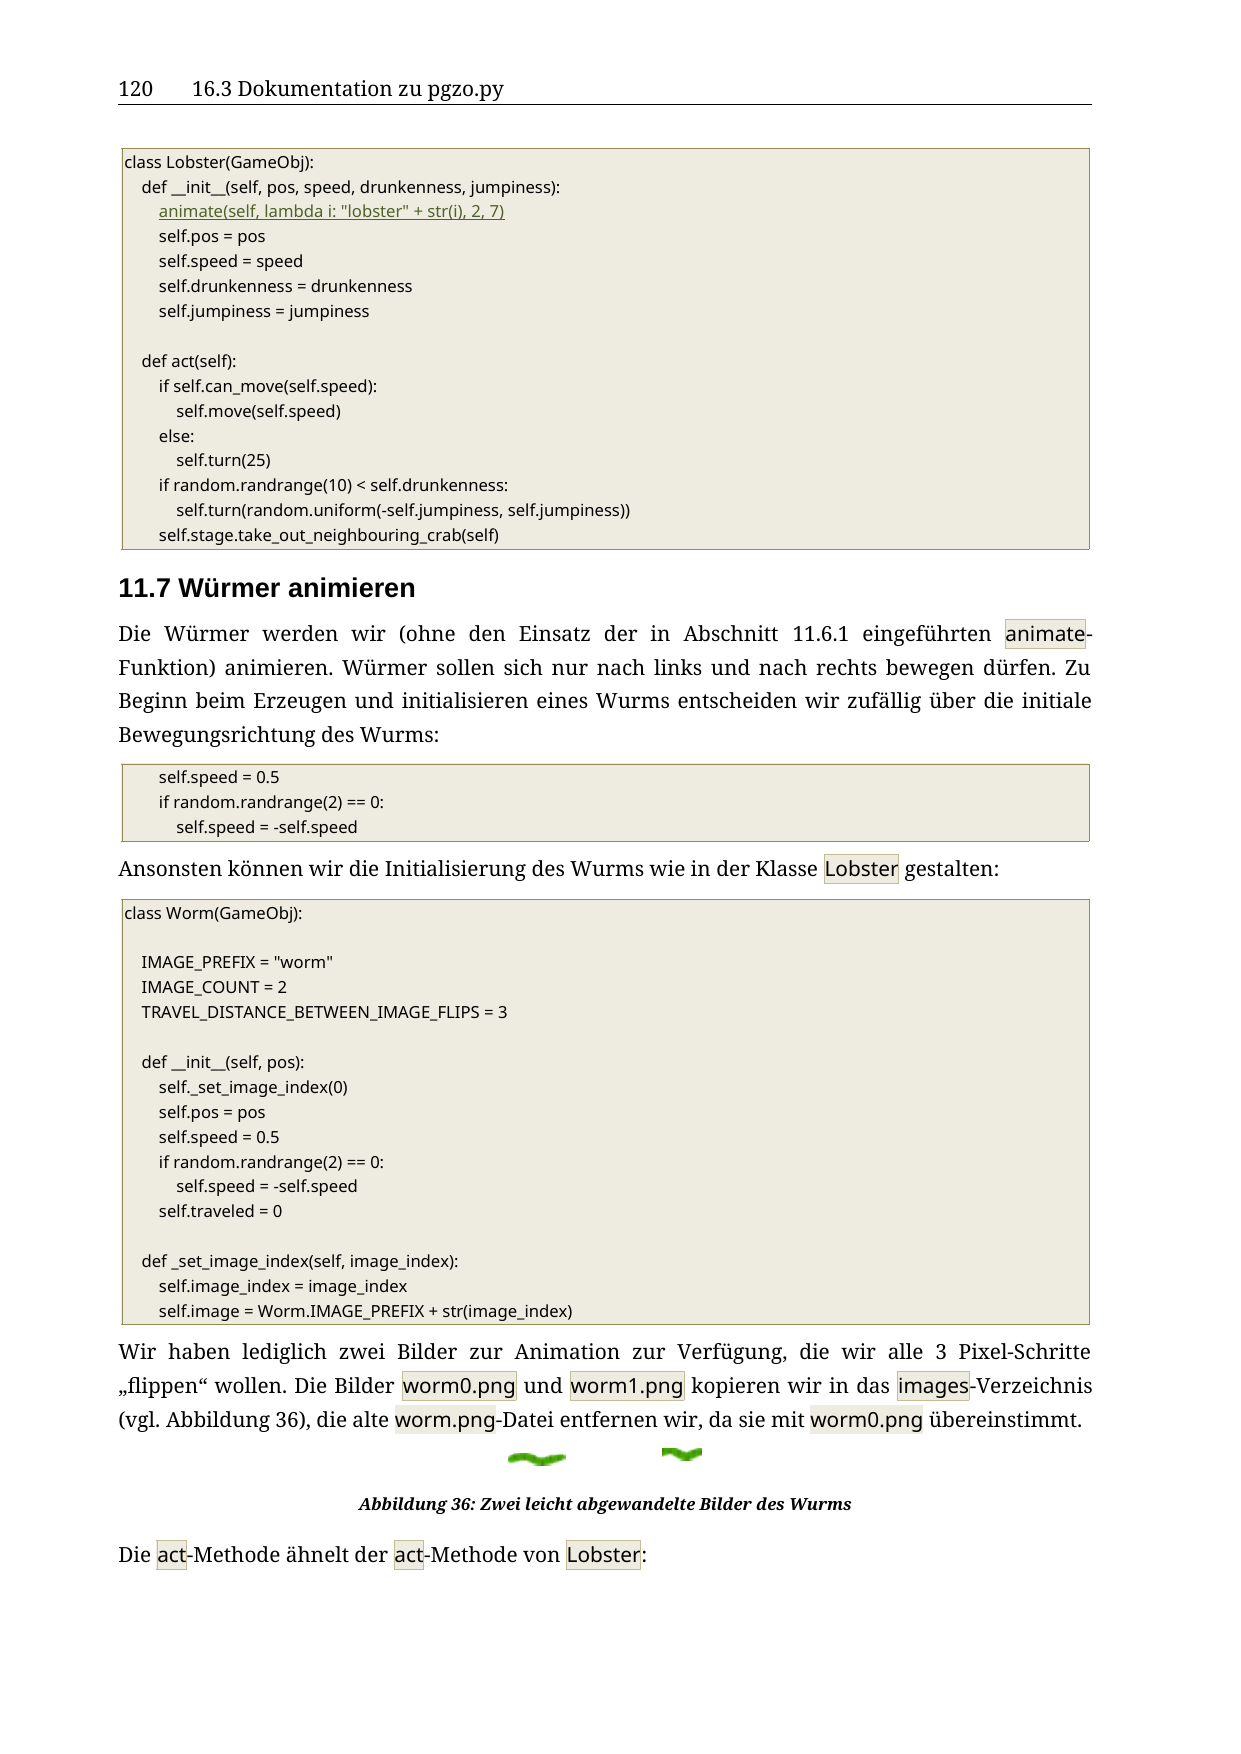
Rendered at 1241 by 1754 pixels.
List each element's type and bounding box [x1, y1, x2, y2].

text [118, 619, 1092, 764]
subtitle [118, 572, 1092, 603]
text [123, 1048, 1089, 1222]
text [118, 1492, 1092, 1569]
picture [662, 1448, 702, 1461]
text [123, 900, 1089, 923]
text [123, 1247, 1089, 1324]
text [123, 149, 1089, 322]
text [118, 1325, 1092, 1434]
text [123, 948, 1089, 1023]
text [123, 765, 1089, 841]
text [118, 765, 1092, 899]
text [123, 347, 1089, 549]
picture [508, 1453, 566, 1466]
